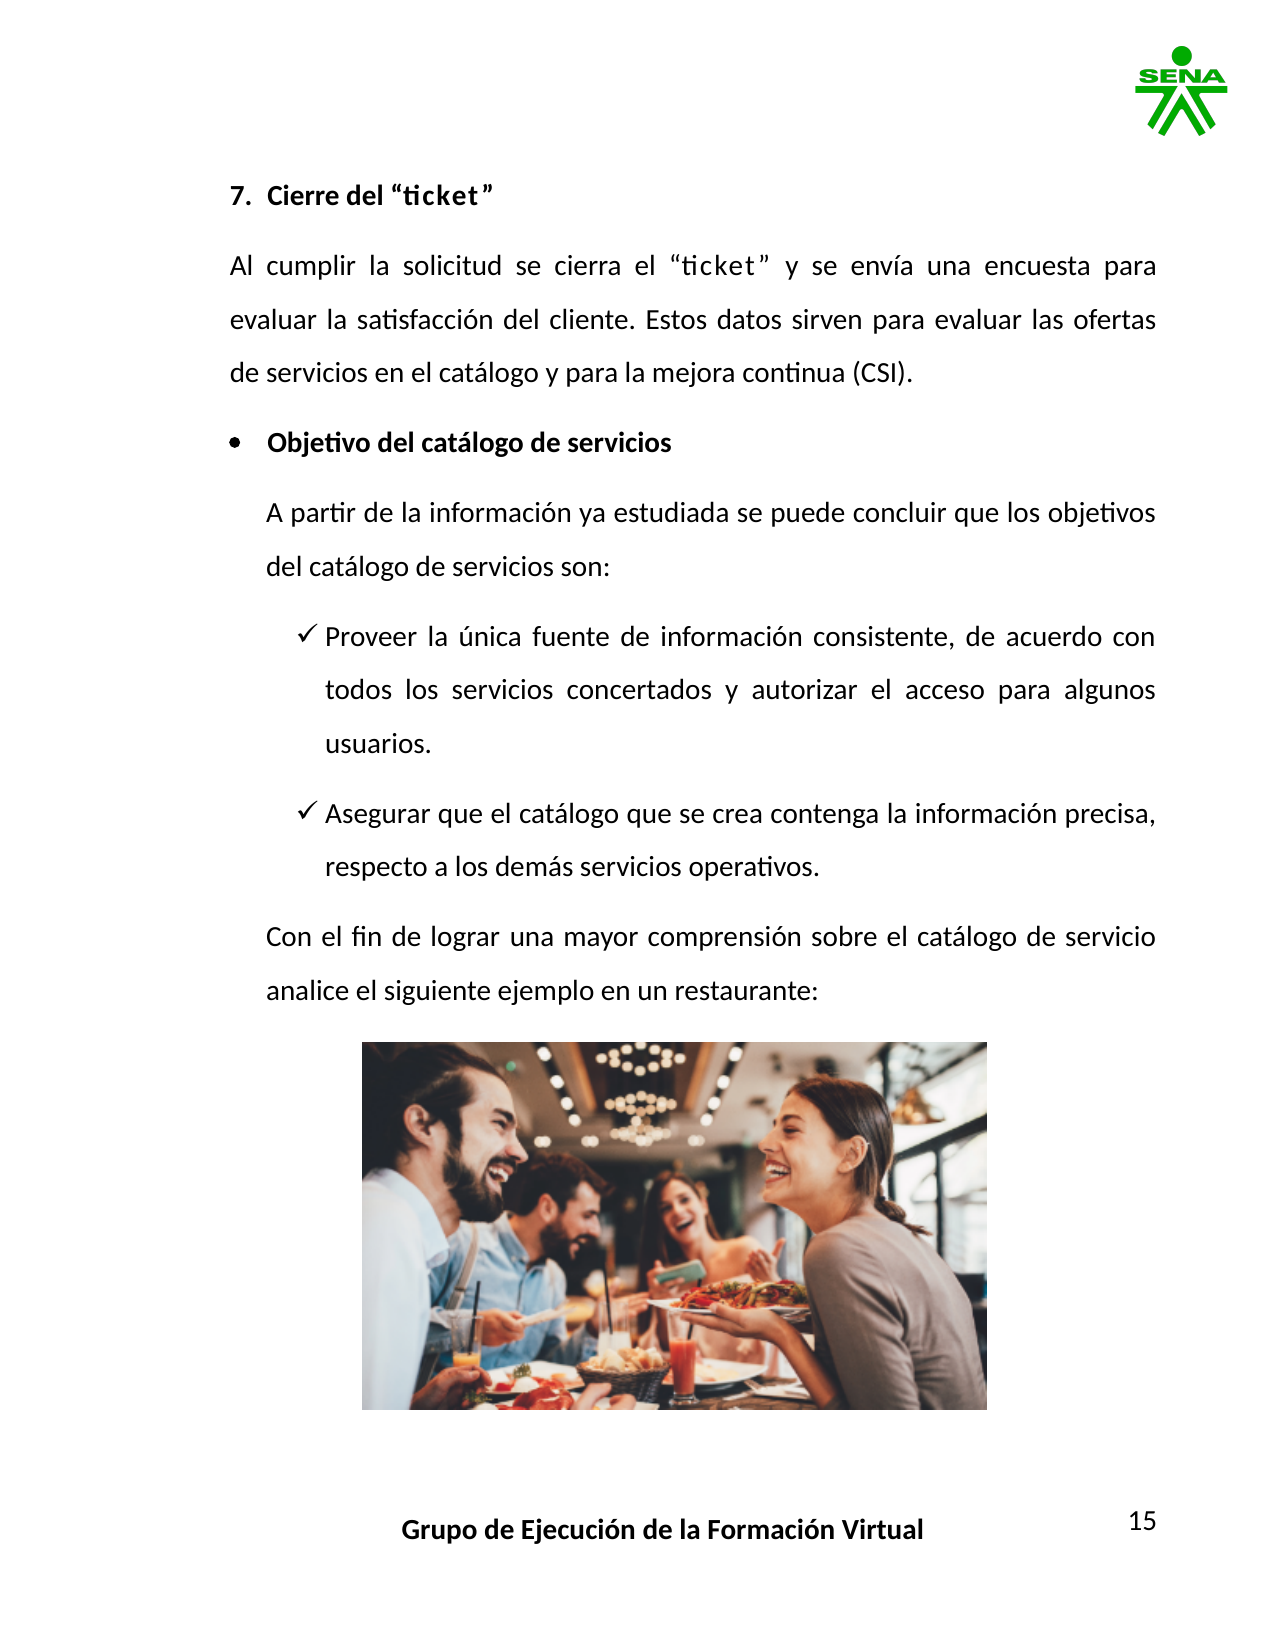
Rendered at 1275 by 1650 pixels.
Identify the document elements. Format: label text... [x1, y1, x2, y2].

text Al cumplir la solicitud se cierra el “ticket” y se envía una encuesta para evaluar la satisfacción del cliente. Estos datos sirven para evaluar las ofertas de servicios en el catálogo y para la mejora continua (CSI). [229, 247, 1157, 390]
list Proveer la única fuente de información consistente, de acuerdo con todos los servicios concertados y autorizar el acceso para algunos usuarios. [295, 618, 1157, 760]
list Cierre del “ticket” [229, 177, 1157, 213]
list Objetivo del catálogo de servicios [229, 424, 1157, 460]
text A partir de la información ya estudiada se puede concluir que los objetivos del catálogo de servicios son: [266, 494, 1157, 583]
text Con el fin de lograr una mayor comprensión sobre el catálogo de servicio analice el siguiente ejemplo en un restaurante: [266, 918, 1157, 1007]
picture [1135, 46, 1228, 136]
list Asegurar que el catálogo que se crea contenga la información precisa, respecto a los demás servicios operativos. [295, 795, 1157, 884]
picture [362, 1042, 987, 1410]
